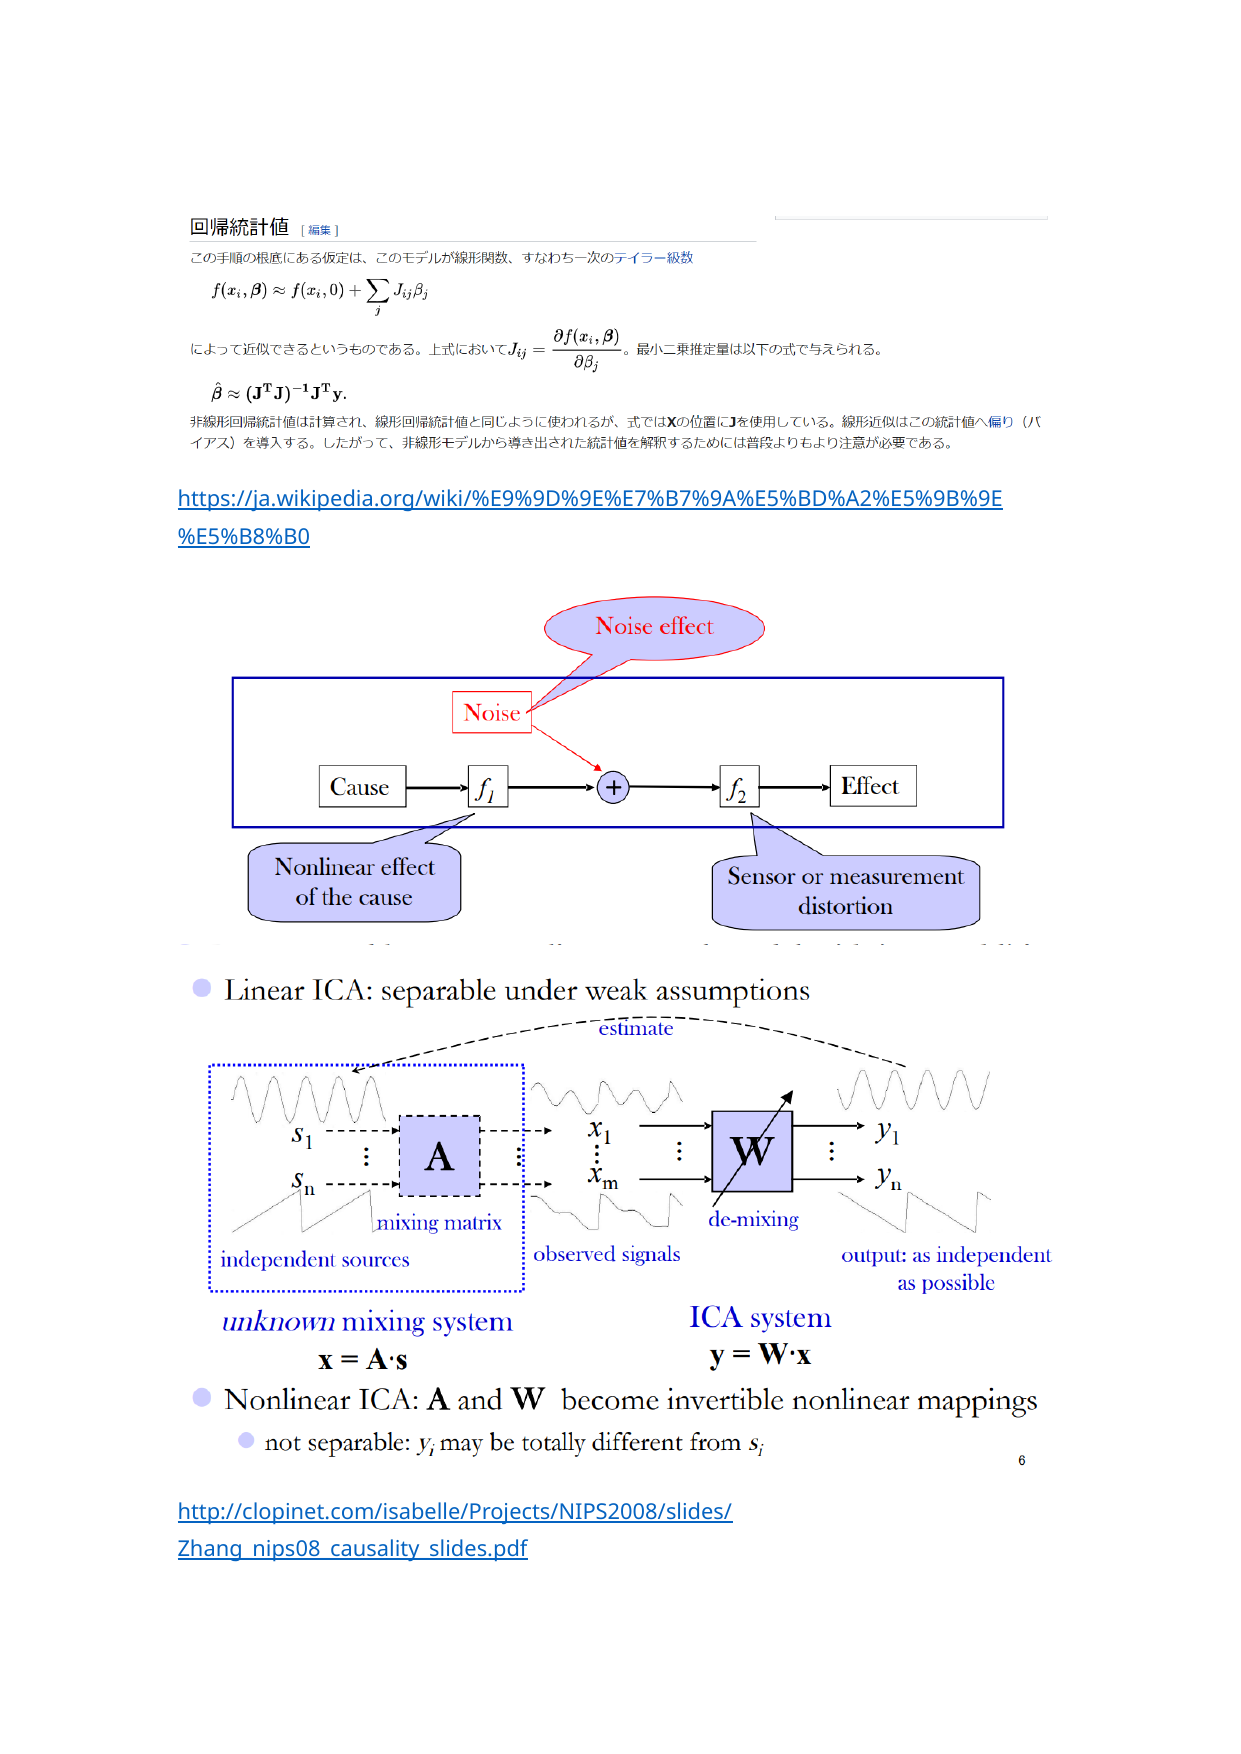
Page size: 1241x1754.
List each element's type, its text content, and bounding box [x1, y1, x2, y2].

picture [177, 216, 1063, 460]
text http://clopinet.com/isabelle/Projects/NIPS2008/slides/Zhang_nips08_causality_slides.pdf [177, 1492, 1063, 1567]
picture [177, 591, 1063, 945]
text https://ja.wikipedia.org/wiki/%E9%9D%9E%E7%B7%9A%E5%BD%A2%E5%9B%9E%E5%B8%B0 [177, 479, 1063, 554]
picture [177, 966, 1063, 1469]
